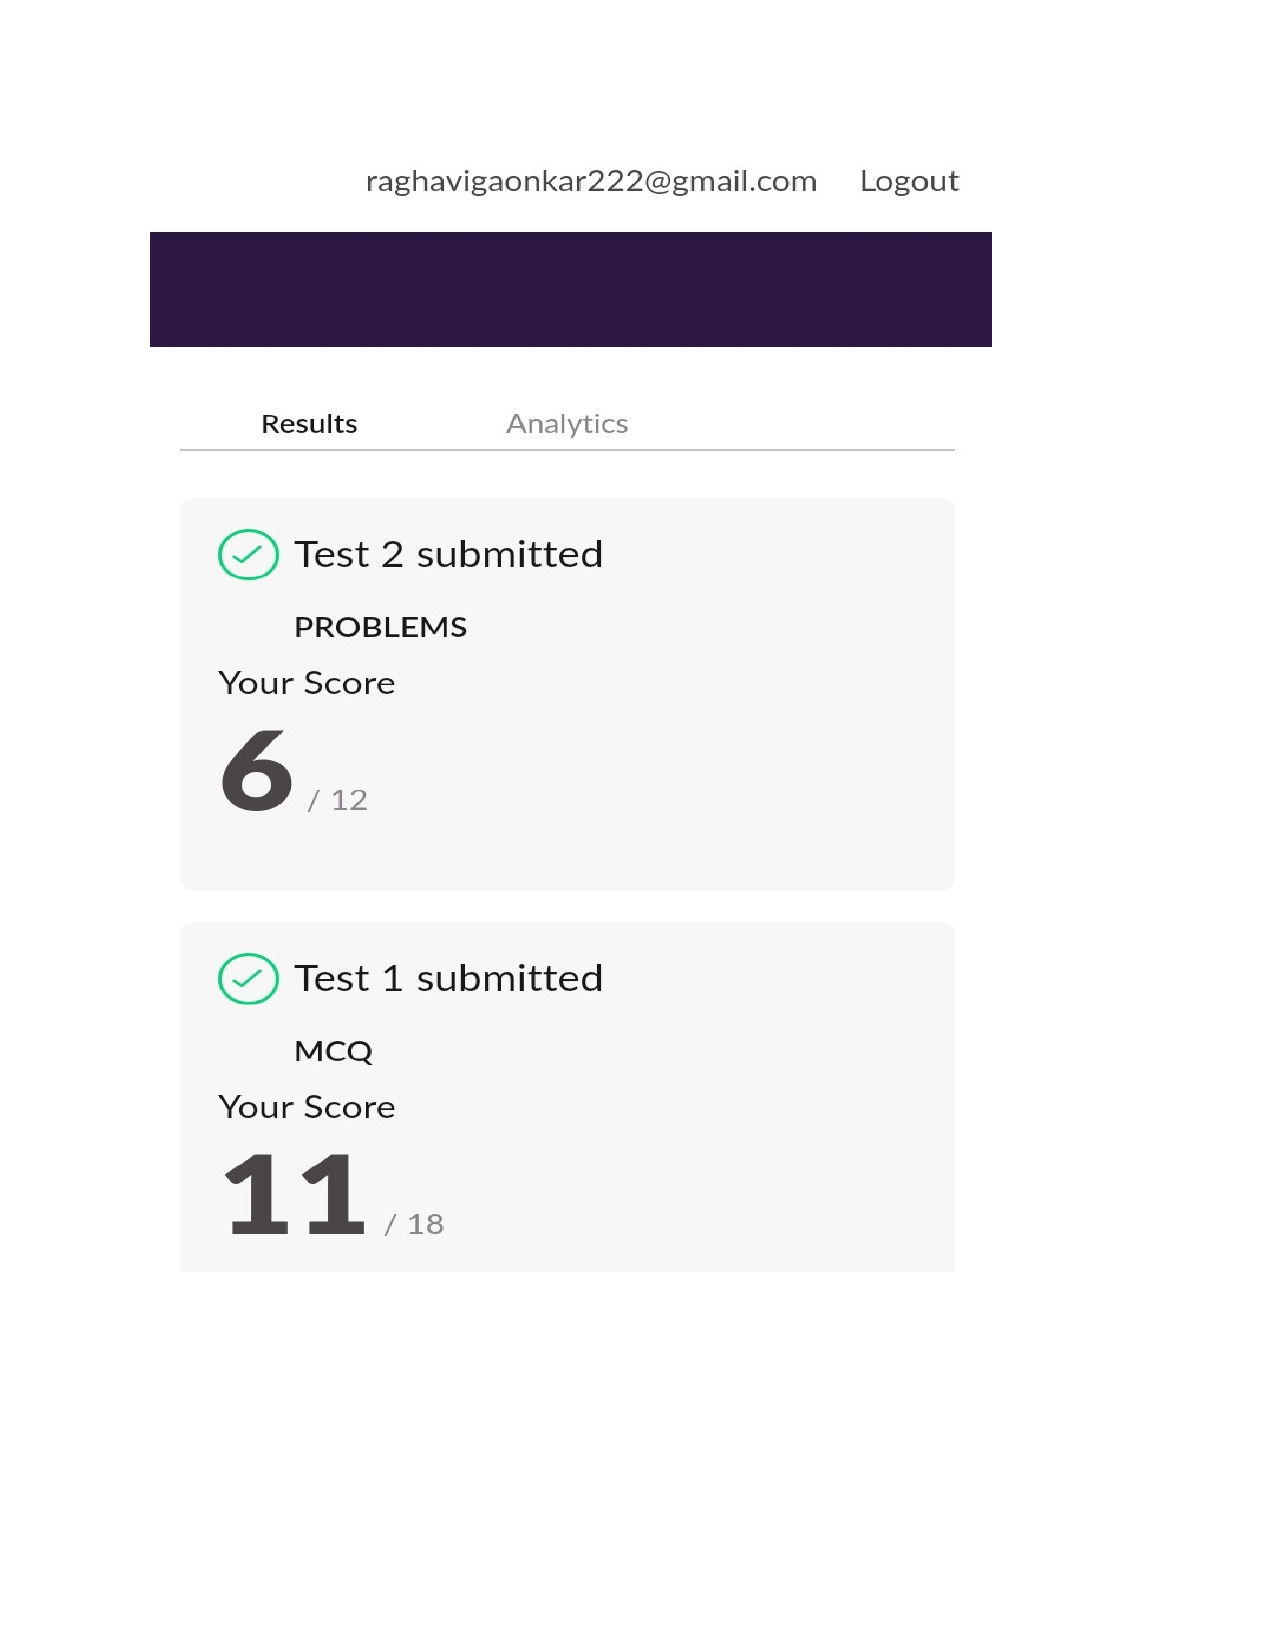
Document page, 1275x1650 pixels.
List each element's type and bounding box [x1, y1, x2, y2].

picture [150, 150, 992, 1272]
